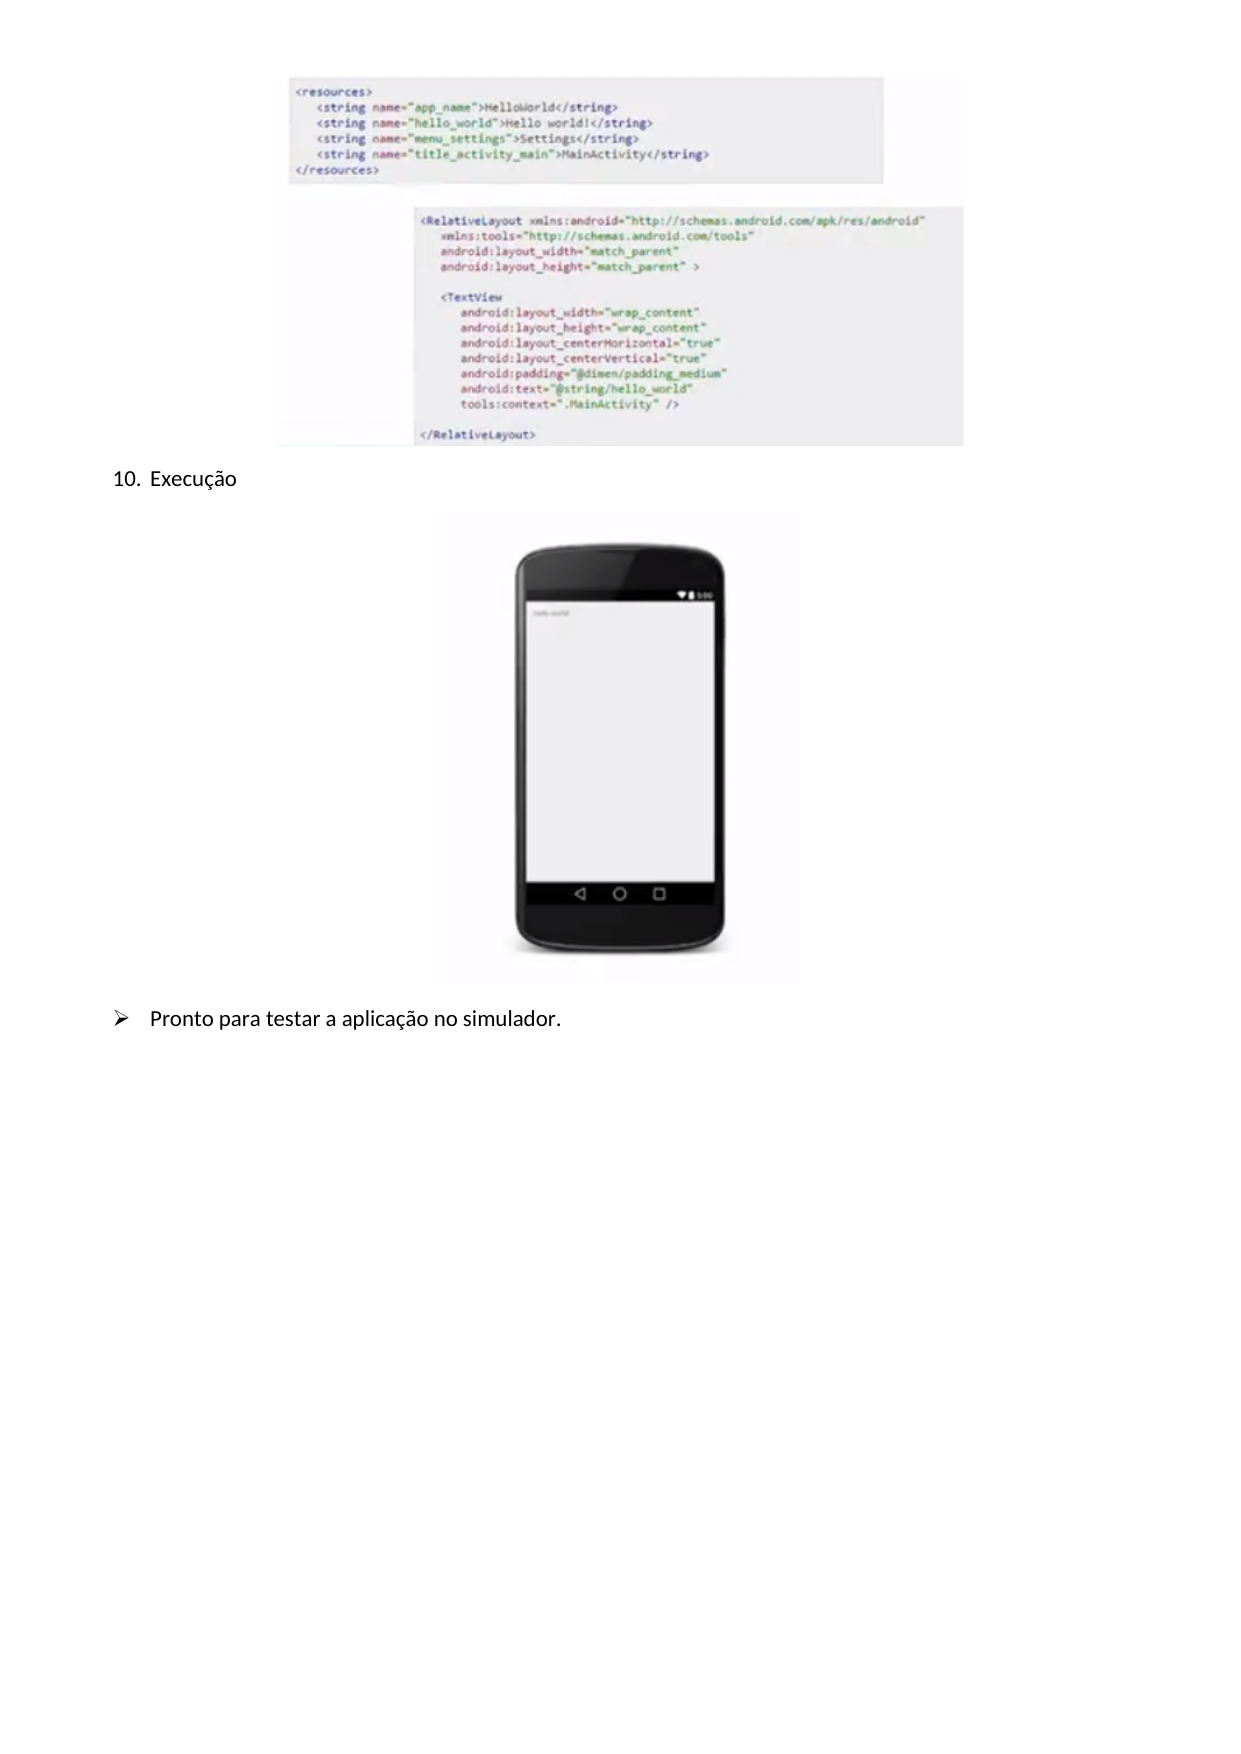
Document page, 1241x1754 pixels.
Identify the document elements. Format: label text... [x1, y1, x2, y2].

list Pronto para testar a aplicação no simulador. [112, 1004, 1165, 1032]
picture [276, 75, 964, 446]
picture [439, 511, 801, 985]
list Execução [112, 464, 1165, 492]
